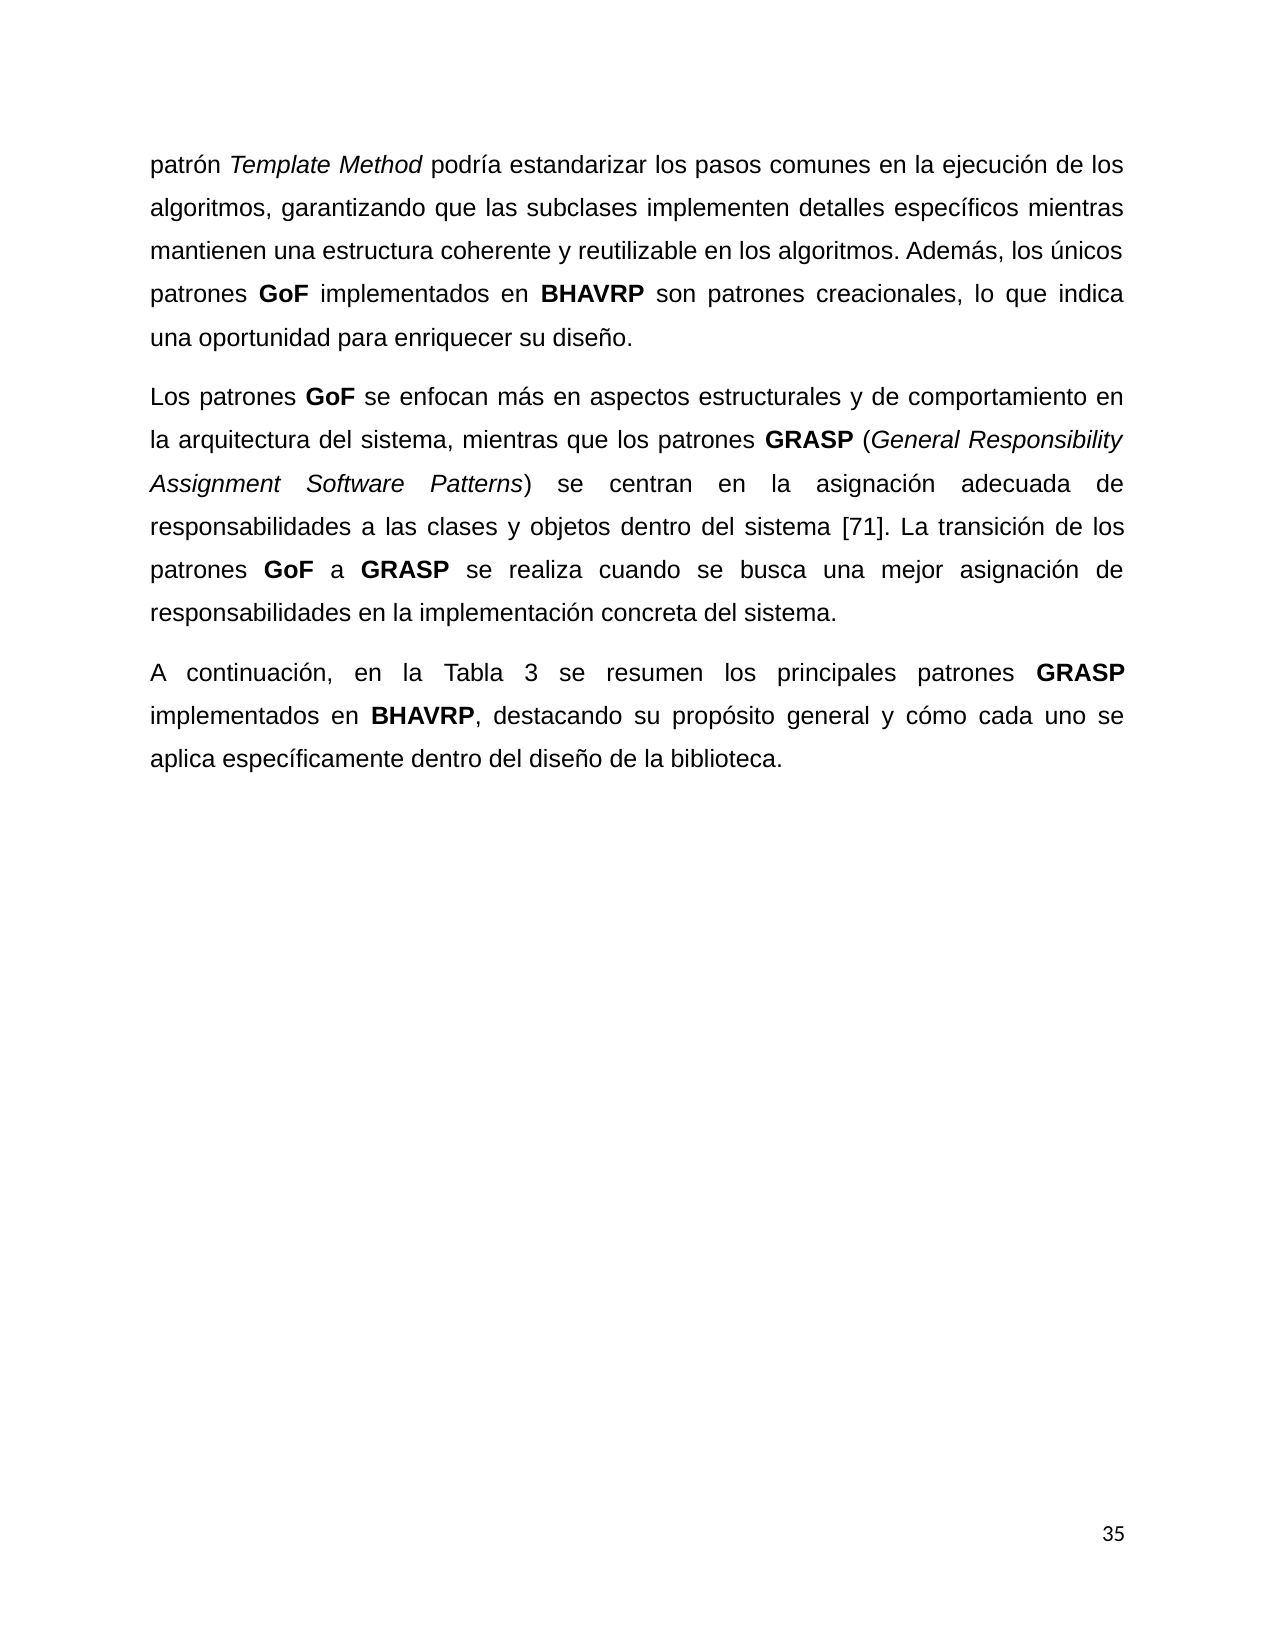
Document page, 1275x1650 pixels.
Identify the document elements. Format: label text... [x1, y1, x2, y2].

text Los patrones GoF se enfocan más en aspectos estructurales y de comportamiento en la arquitectura del sistema, mientras que los patrones GRASP (General Responsibility Assignment Software Patterns) se centran en la asignación adecuada de responsabilidades a las clases y objetos dentro del sistema . La transición de los patrones GoF a GRASP se realiza cuando se busca una mejor asignación de responsabilidades en la implementación concreta del sistema. [150, 382, 1125, 627]
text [150, 150, 1125, 351]
text A continuación, en la Tabla 3 se resumen los principales patrones GRASP implementados en BHAVRP, destacando su propósito general y cómo cada uno se aplica específicamente dentro del diseño de la biblioteca. [150, 658, 1125, 773]
